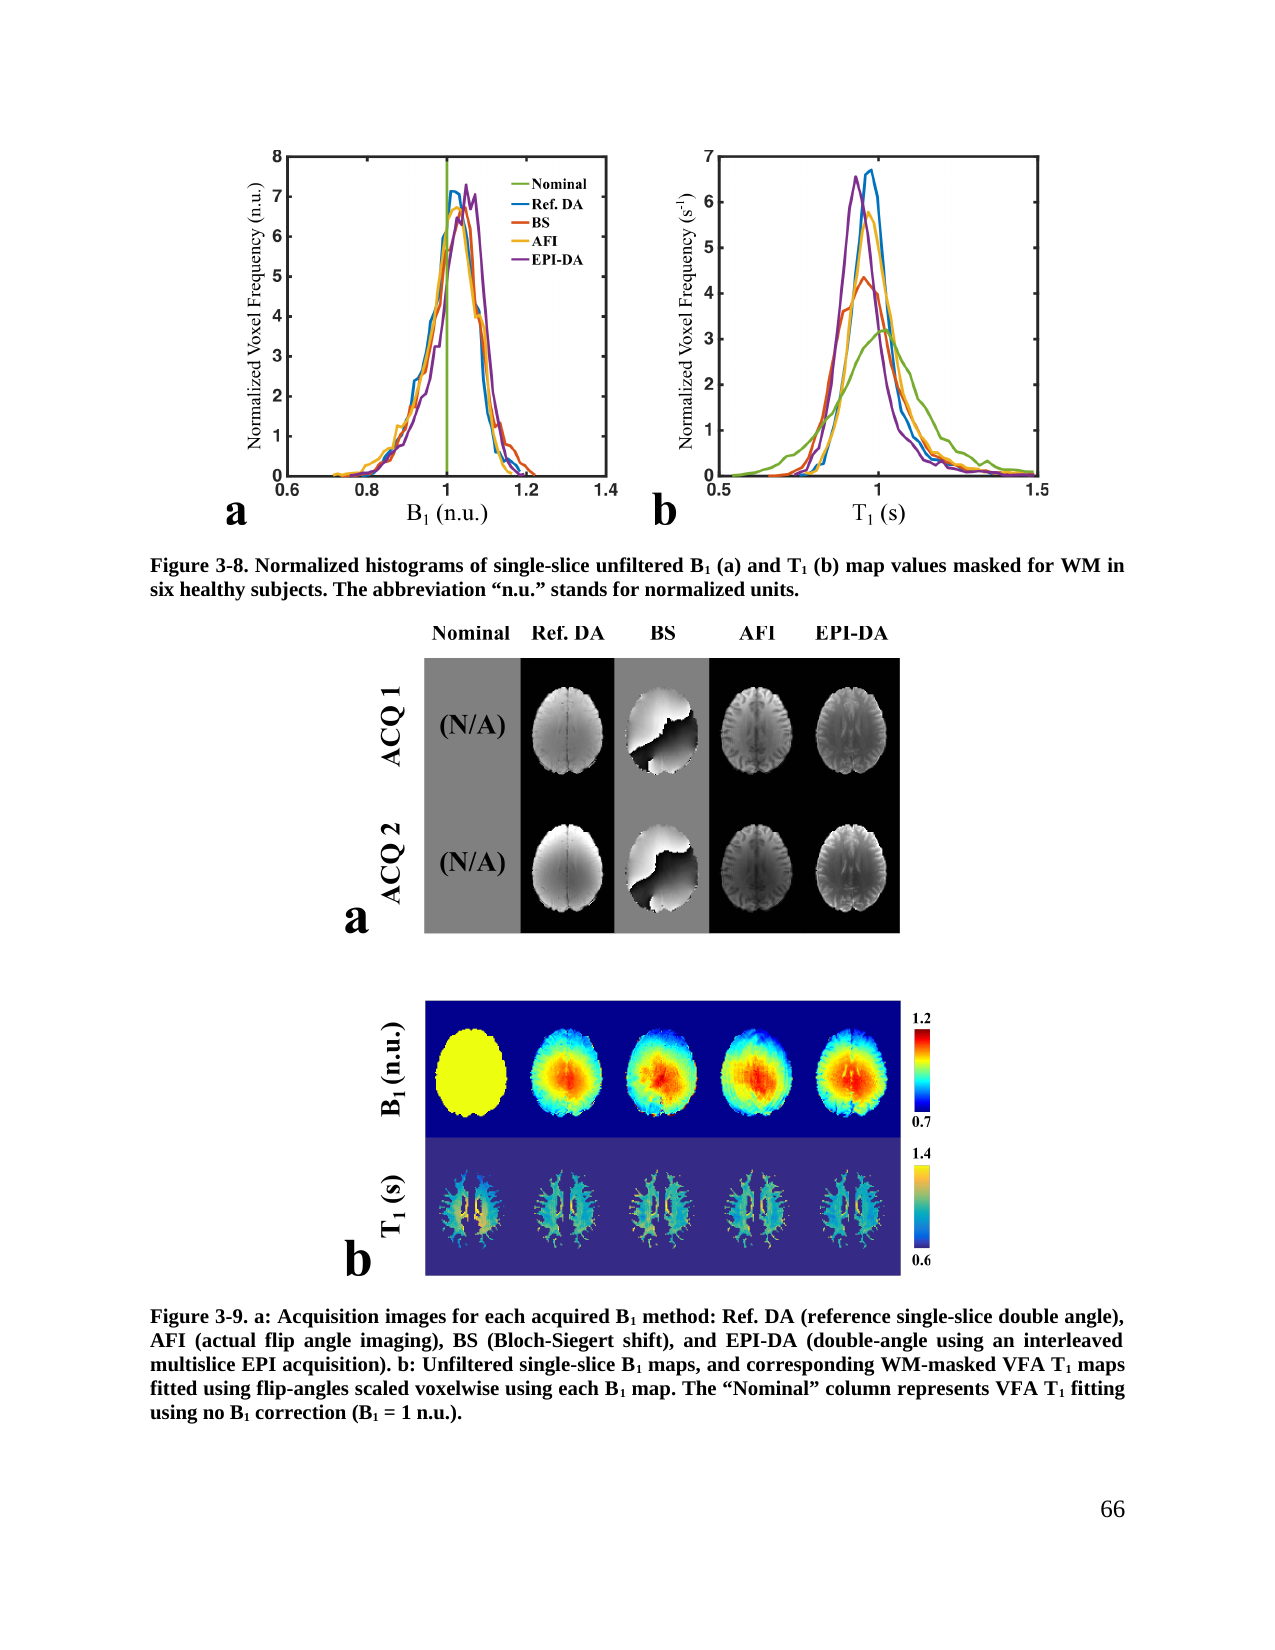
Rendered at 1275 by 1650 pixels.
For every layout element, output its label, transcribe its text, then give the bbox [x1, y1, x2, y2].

picture [344, 626, 931, 1276]
picture [226, 150, 1049, 525]
